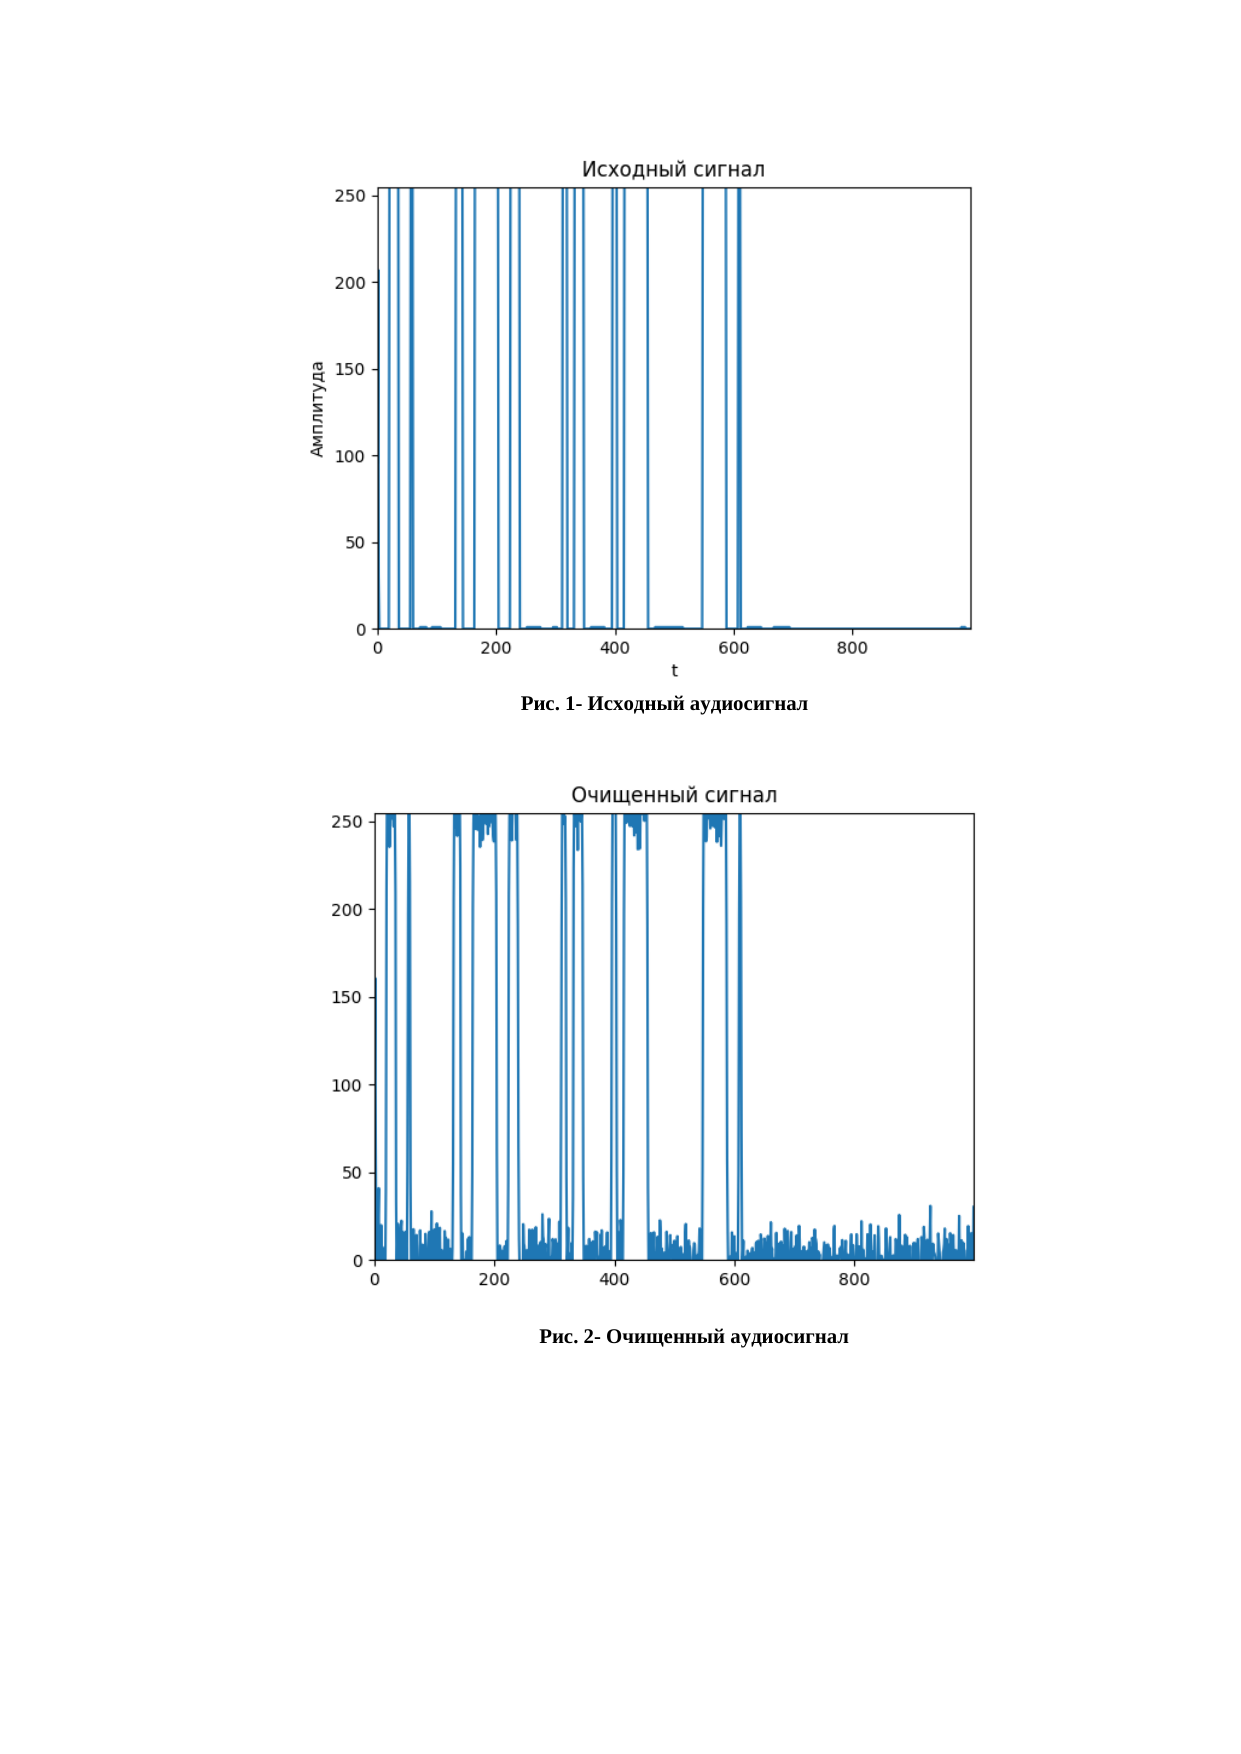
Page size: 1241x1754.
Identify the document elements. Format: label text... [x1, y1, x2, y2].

picture [282, 118, 1047, 692]
text Рис. 2- Очищенный аудиосигнал [177, 1324, 1152, 1348]
text Рис. 1- Исходный аудиосигнал [177, 691, 1152, 715]
picture [278, 743, 1051, 1324]
